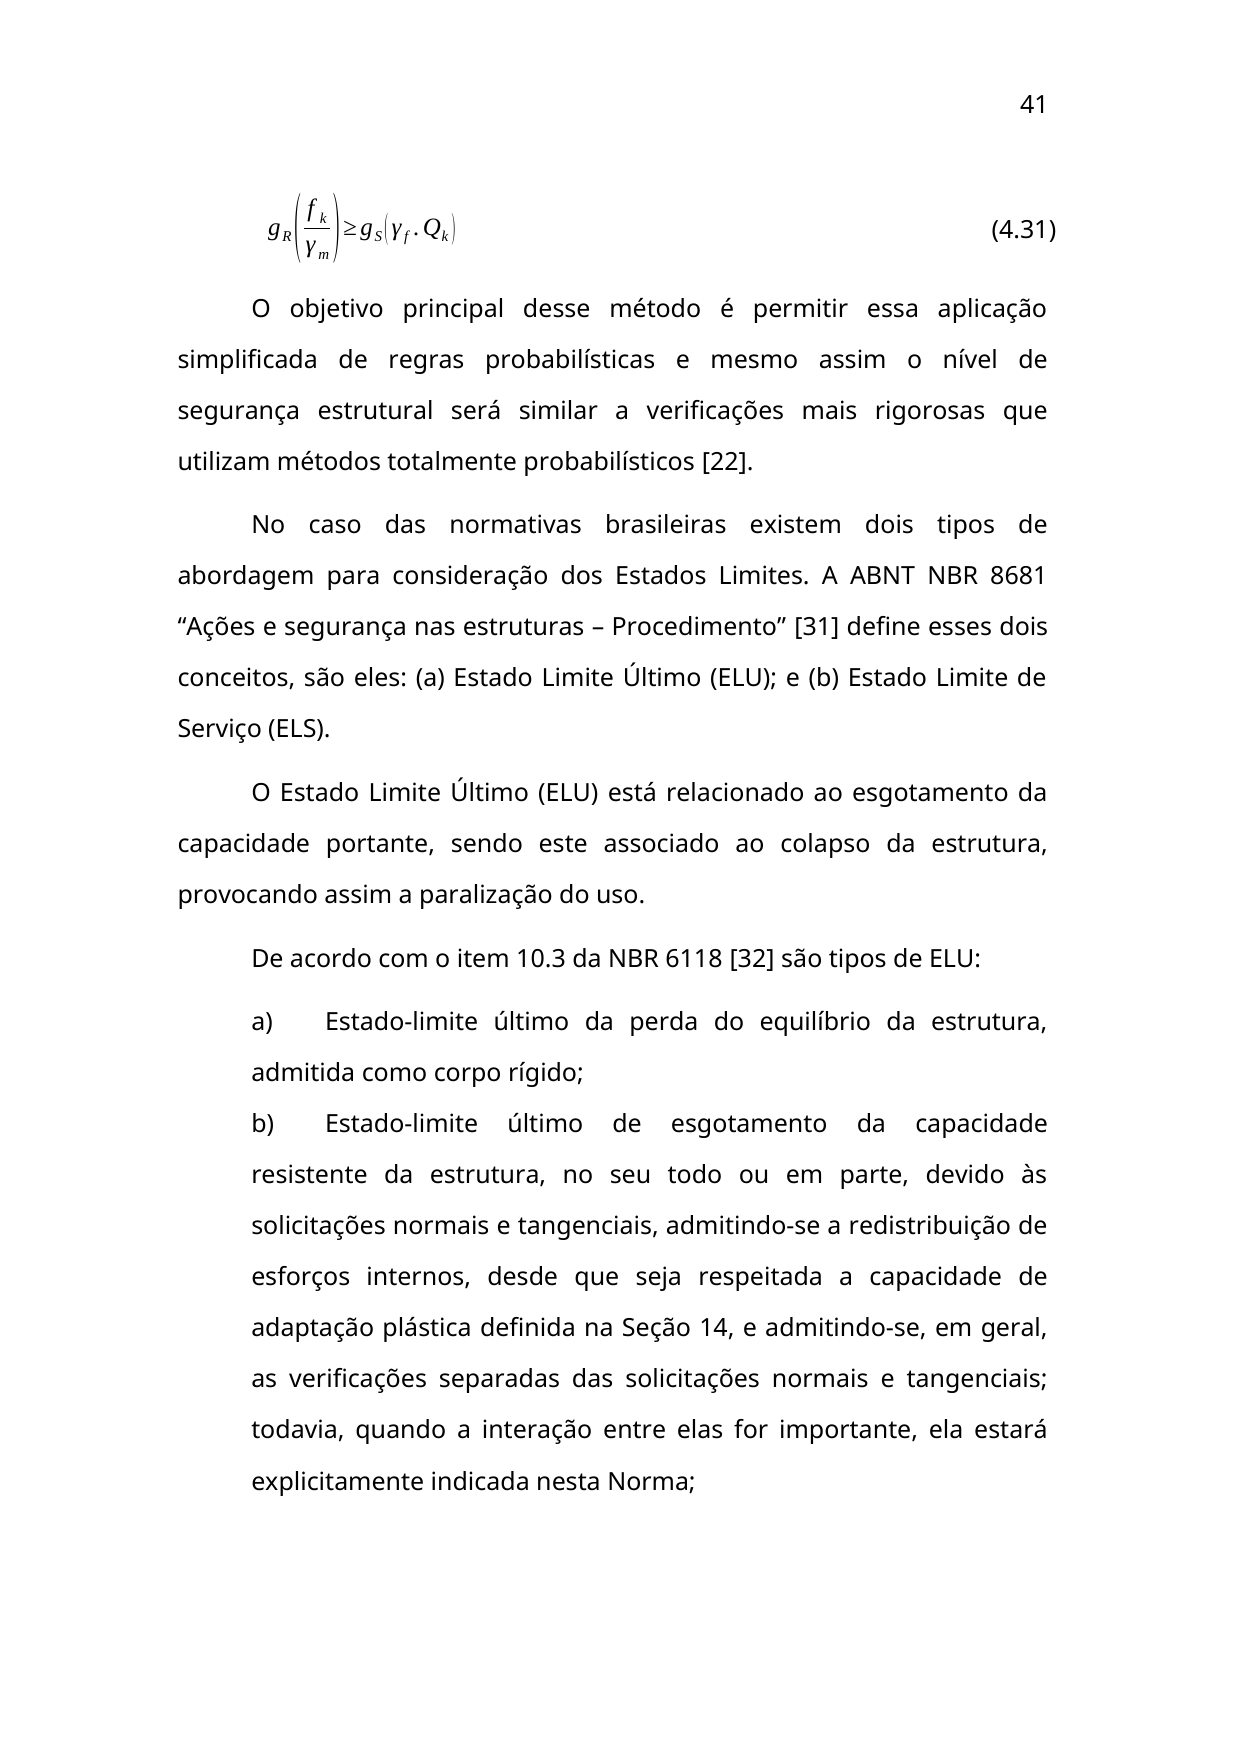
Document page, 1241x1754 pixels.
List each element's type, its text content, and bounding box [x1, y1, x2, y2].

text O objetivo principal desse método é permitir essa aplicação simplificada de regras probabilísticas e mesmo assim o nível de segurança estrutural será similar a verificações mais rigorosas que utilizam métodos totalmente probabilísticos [22]. [177, 290, 1048, 477]
text No caso das normativas brasileiras existem dois tipos de abordagem para consideração dos Estados Limites. A ABNT NBR 8681 “Ações e segurança nas estruturas – Procedimento” [31] define esses dois conceitos, são eles: (a) Estado Limite Último (ELU); e (b) Estado Limite de Serviço (ELS). [177, 507, 1048, 745]
text O Estado Limite Último (ELU) está relacionado ao esgotamento da capacidade portante, sendo este associado ao colapso da estrutura, provocando assim a paralização do uso. [177, 774, 1048, 911]
table_header (4.31) [842, 179, 1063, 278]
table_header [186, 179, 842, 278]
list Estado-limite último de esgotamento da capacidade resistente da estrutura, no seu todo ou em parte, devido às solicitações normais e tangenciais, admitindo-se a redistribuição de esforços internos, desde que seja respeitada a capacidade de adaptação plástica definida na Seção 14, e admitindo-se, em geral, as verificações separadas das solicitações normais e tangenciais; todavia, quando a interação entre elas for importante, ela estará explicitamente indicada nesta Norma; [251, 1106, 1048, 1497]
text De acordo com o item 10.3 da NBR 6118 [32] são tipos de ELU: [177, 940, 1048, 974]
list Estado-limite último da perda do equilíbrio da estrutura, admitida como corpo rígido; [251, 1004, 1048, 1089]
